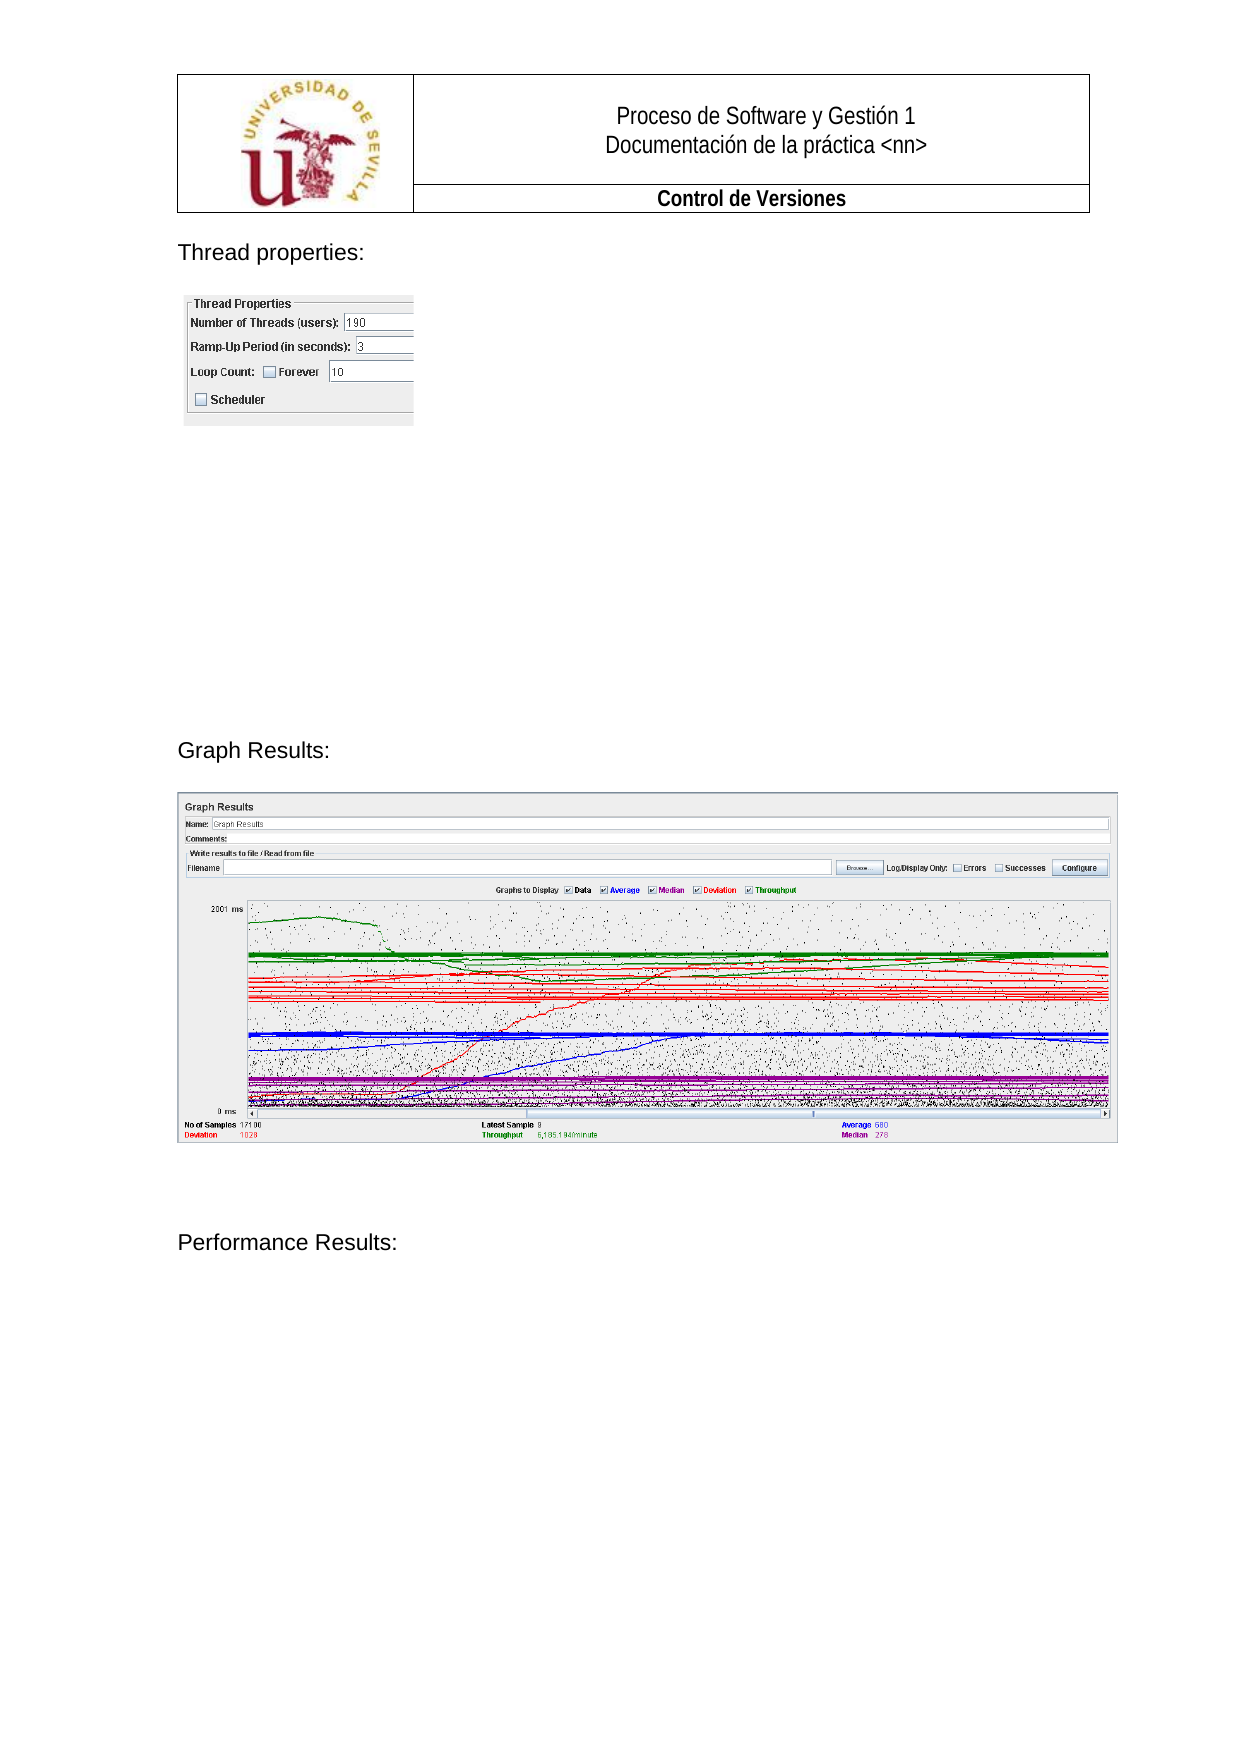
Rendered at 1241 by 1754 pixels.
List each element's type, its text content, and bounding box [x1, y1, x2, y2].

picture [177, 792, 1119, 1143]
picture [183, 295, 414, 426]
text Thread properties: [177, 239, 1063, 266]
text Graph Results: [177, 737, 1063, 763]
text Performance Results: [177, 1229, 1063, 1255]
picture [240, 79, 381, 208]
